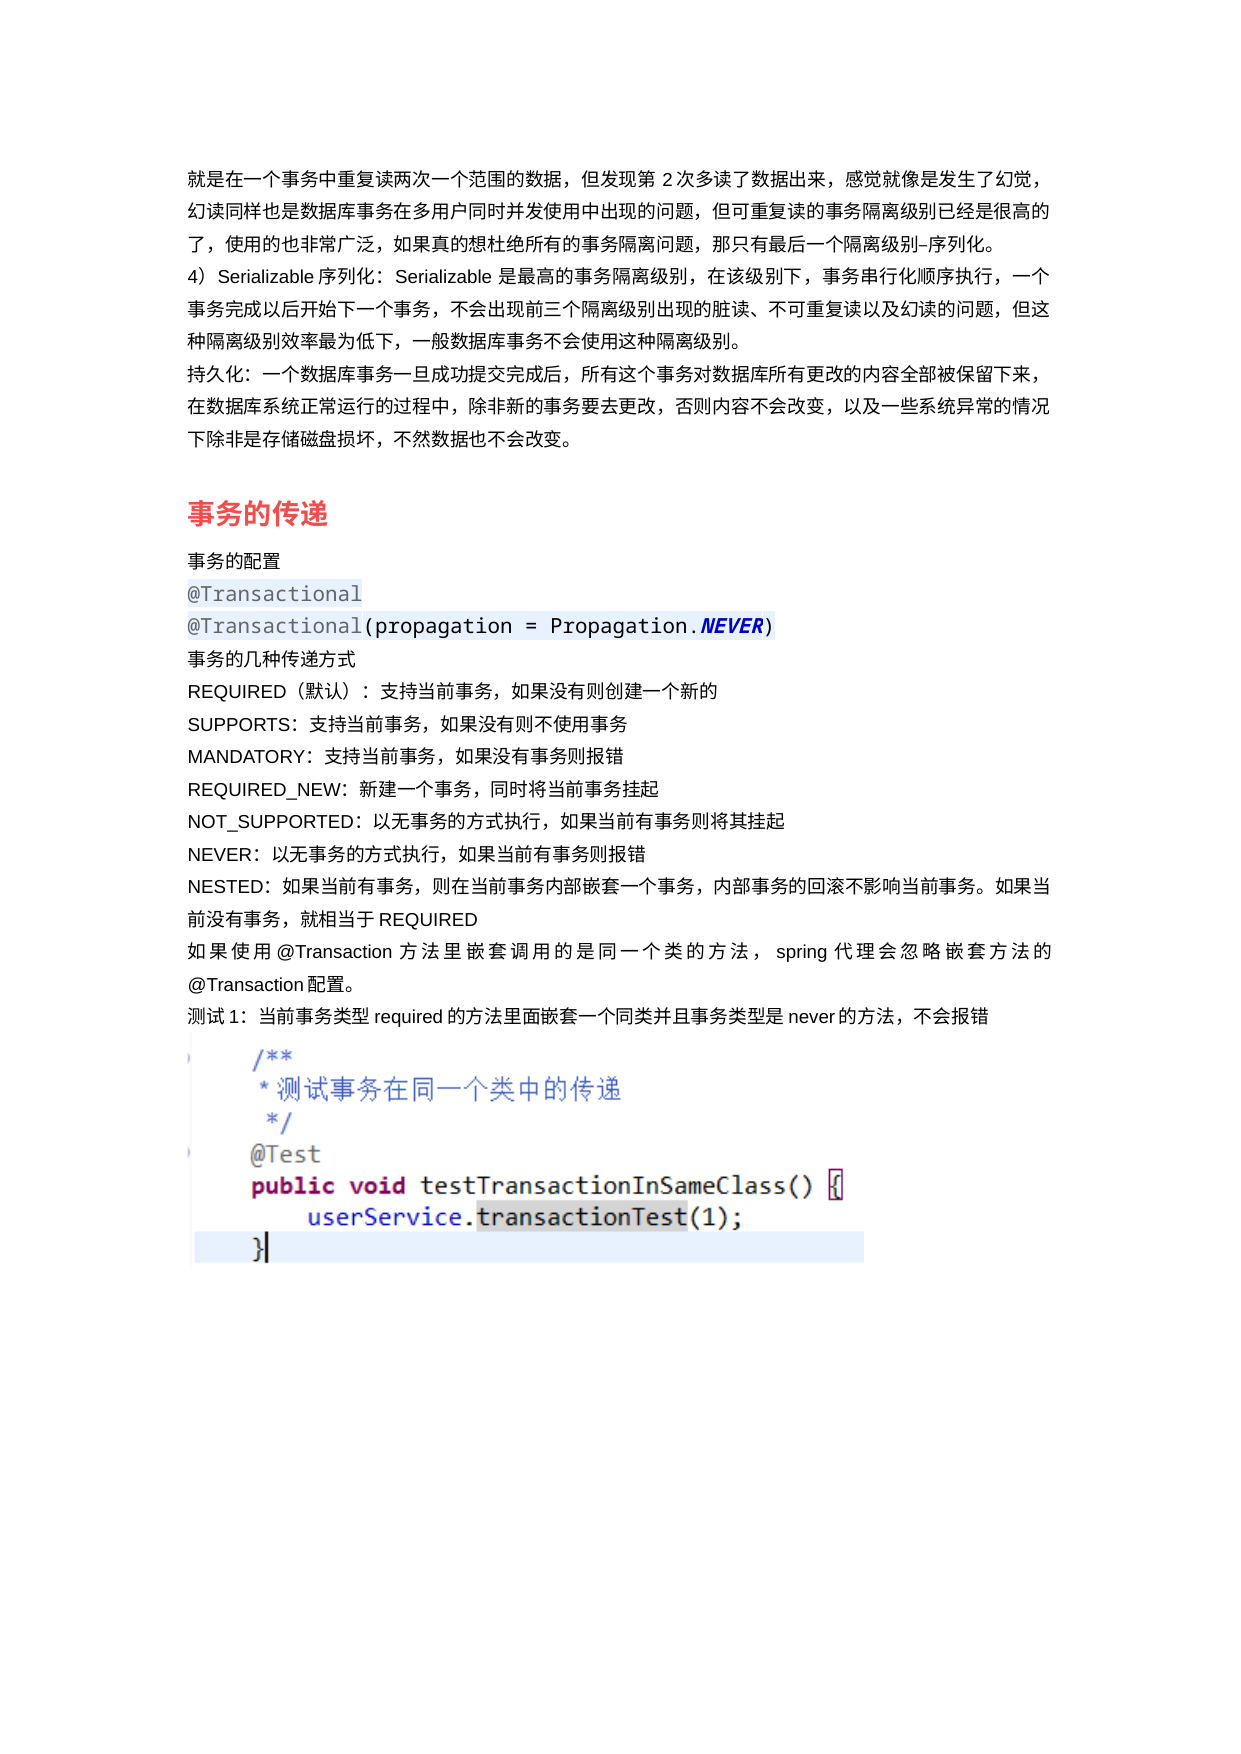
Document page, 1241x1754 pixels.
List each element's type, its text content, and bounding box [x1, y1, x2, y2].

text REQUIRED_NEW：新建一个事务，同时将当前事务挂起 [187, 772, 1053, 804]
text SUPPORTS：支持当前事务，如果没有则不使用事务 [187, 707, 1053, 739]
text 测试1：当前事务类型required的方法里面嵌套一个同类并且事务类型是never的方法，不会报错 [187, 999, 1053, 1032]
text 如果使用@Transaction方法里嵌套调用的是同一个类的方法，spring代理会忽略嵌套方法的@Transaction配置。 [187, 934, 1053, 999]
text NEVER：以无事务的方式执行，如果当前有事务则报错 [187, 837, 1053, 869]
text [187, 162, 1053, 259]
text MANDATORY：支持当前事务，如果没有事务则报错 [187, 739, 1053, 772]
subtitle 事务的传递 [187, 479, 1053, 544]
text REQUIRED（默认）：支持当前事务，如果没有则创建一个新的 [187, 674, 1053, 707]
text 事务的配置 [187, 544, 1053, 577]
text 4）Serializable序列化：Serializable 是最高的事务隔离级别，在该级别下，事务串行化顺序执行，一个事务完成以后开始下一个事务，不会出现前三个隔离级别出现的脏读、不可重复读以及幻读的问题，但这种隔离级别效率最为低下，一般数据库事务不会使用这种隔离级别。 [187, 259, 1053, 357]
text NESTED：如果当前有事务，则在当前事务内部嵌套一个事务，内部事务的回滚不影响当前事务。如果当前没有事务，就相当于REQUIRED [187, 869, 1053, 934]
text @Transactional [187, 577, 1053, 609]
text NOT_SUPPORTED：以无事务的方式执行，如果当前有事务则将其挂起 [187, 804, 1053, 837]
picture [187, 1032, 864, 1271]
text @Transactional(propagation = Propagation.NEVER) [187, 609, 1053, 642]
text 持久化：一个数据库事务一旦成功提交完成后，所有这个事务对数据库所有更改的内容全部被保留下来，在数据库系统正常运行的过程中，除非新的事务要去更改，否则内容不会改变，以及一些系统异常的情况下除非是存储磁盘损坏，不然数据也不会改变。 [187, 357, 1053, 454]
text 事务的几种传递方式 [187, 642, 1053, 674]
